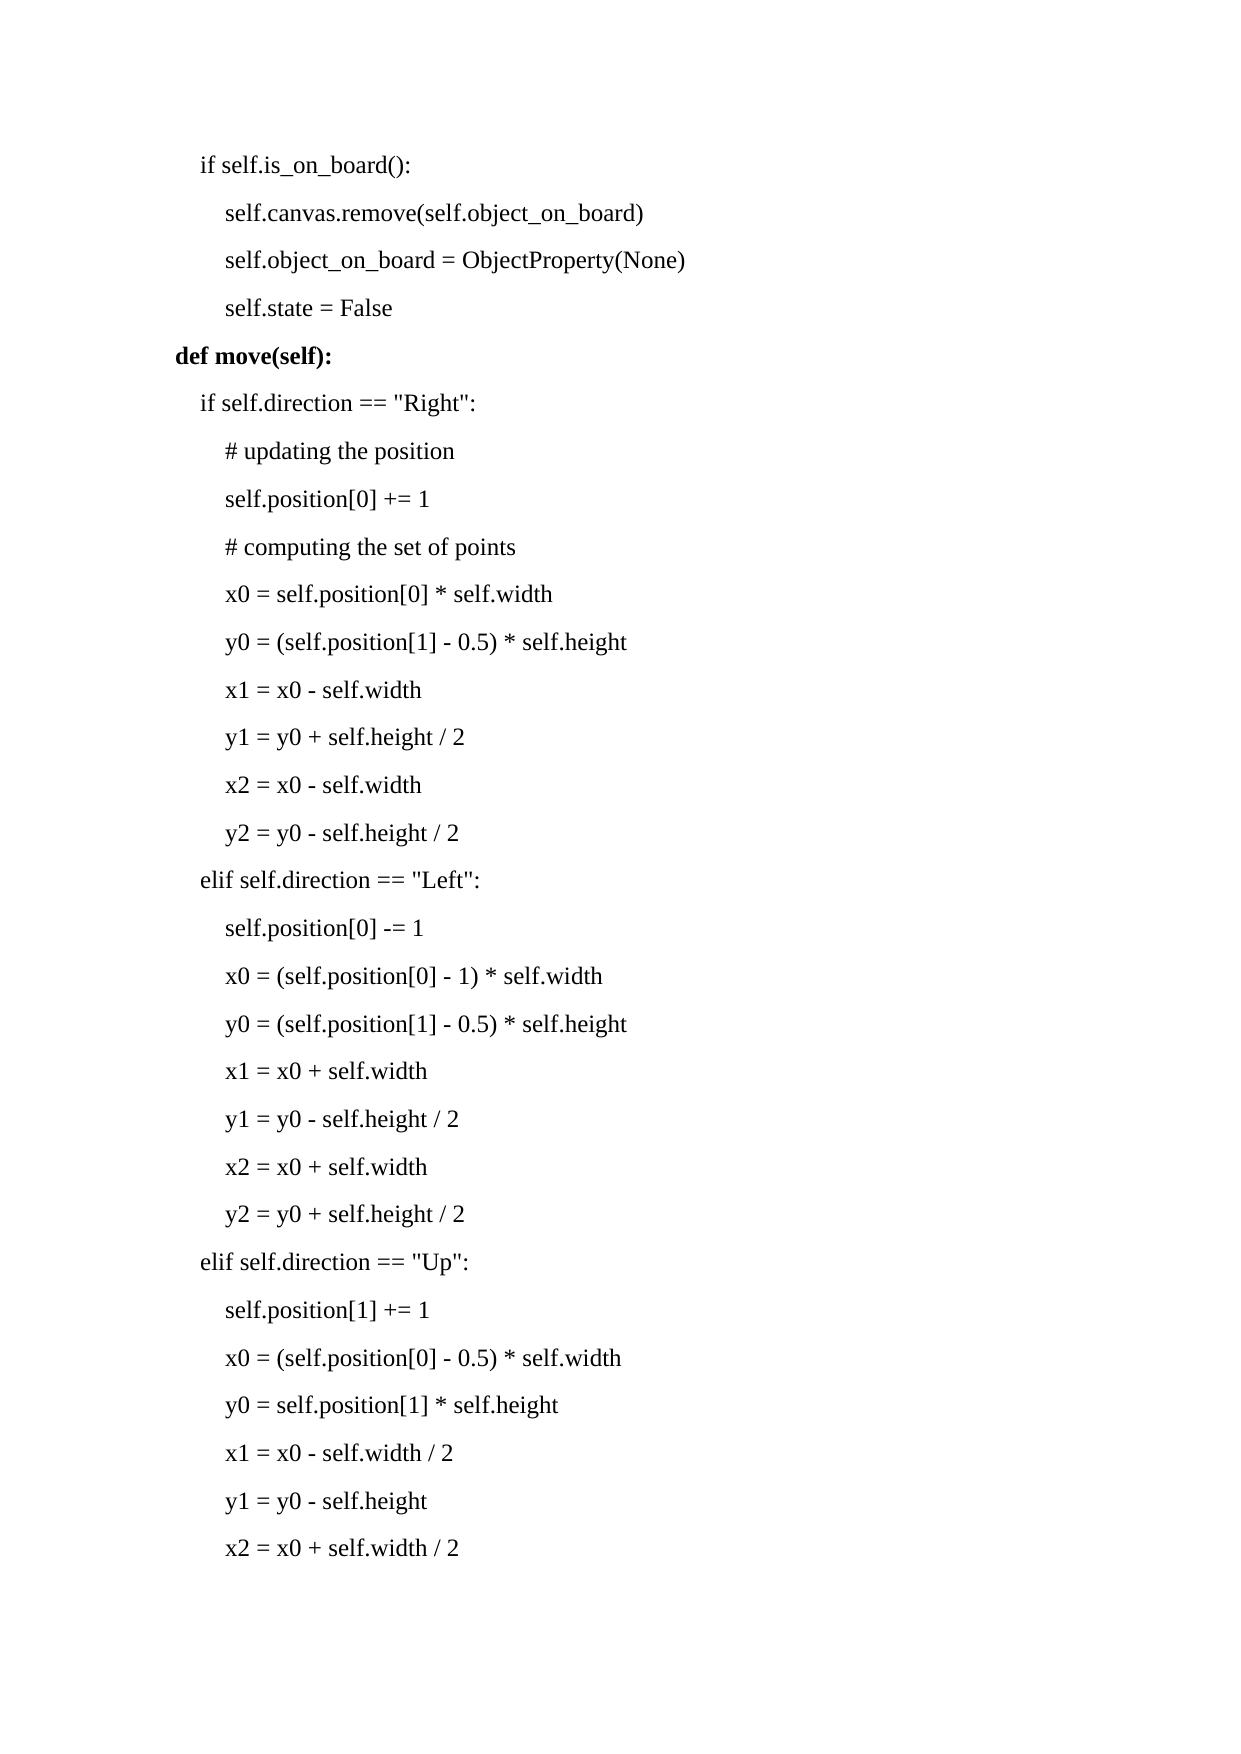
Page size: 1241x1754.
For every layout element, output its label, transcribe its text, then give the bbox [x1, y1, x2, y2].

text x2 = x0 + self.width [150, 1152, 1090, 1181]
text if self.direction == "Right": [150, 388, 1090, 417]
text self.position[1] += 1 [150, 1295, 1090, 1324]
text x0 = (self.position[0] - 1) * self.width [150, 961, 1090, 990]
text self.position[0] += 1 [150, 484, 1090, 513]
text def move(self): [150, 341, 1090, 369]
text self.state = False [150, 293, 1090, 322]
text x1 = x0 + self.width [150, 1056, 1090, 1085]
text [150, 1343, 1090, 1371]
text self.canvas.remove(self.object_on_board) [150, 198, 1090, 226]
text x0 = self.position[0] * self.width [150, 579, 1090, 608]
text x1 = x0 - self.width / 2 [150, 1438, 1090, 1467]
text elif self.direction == "Left": [150, 866, 1090, 894]
text y0 = (self.position[1] - 0.5) * self.height [150, 627, 1090, 656]
text y1 = y0 - self.height / 2 [150, 1104, 1090, 1133]
text y2 = y0 - self.height / 2 [150, 818, 1090, 847]
text # computing the set of points [150, 532, 1090, 560]
text self.object_on_board = ObjectProperty(None) [150, 245, 1090, 274]
text self.position[0] -= 1 [150, 913, 1090, 942]
text y0 = (self.position[1] - 0.5) * self.height [150, 1009, 1090, 1037]
text # updating the position [150, 436, 1090, 465]
text x2 = x0 - self.width [150, 770, 1090, 799]
text y1 = y0 + self.height / 2 [150, 722, 1090, 751]
text x1 = x0 - self.width [150, 675, 1090, 703]
text y0 = self.position[1] * self.height [150, 1390, 1090, 1419]
text if self.is_on_board(): [150, 150, 1090, 179]
text y1 = y0 - self.height [150, 1486, 1090, 1514]
text x2 = x0 + self.width / 2 [150, 1533, 1090, 1562]
text elif self.direction == "Up": [150, 1247, 1090, 1276]
text y2 = y0 + self.height / 2 [150, 1199, 1090, 1228]
